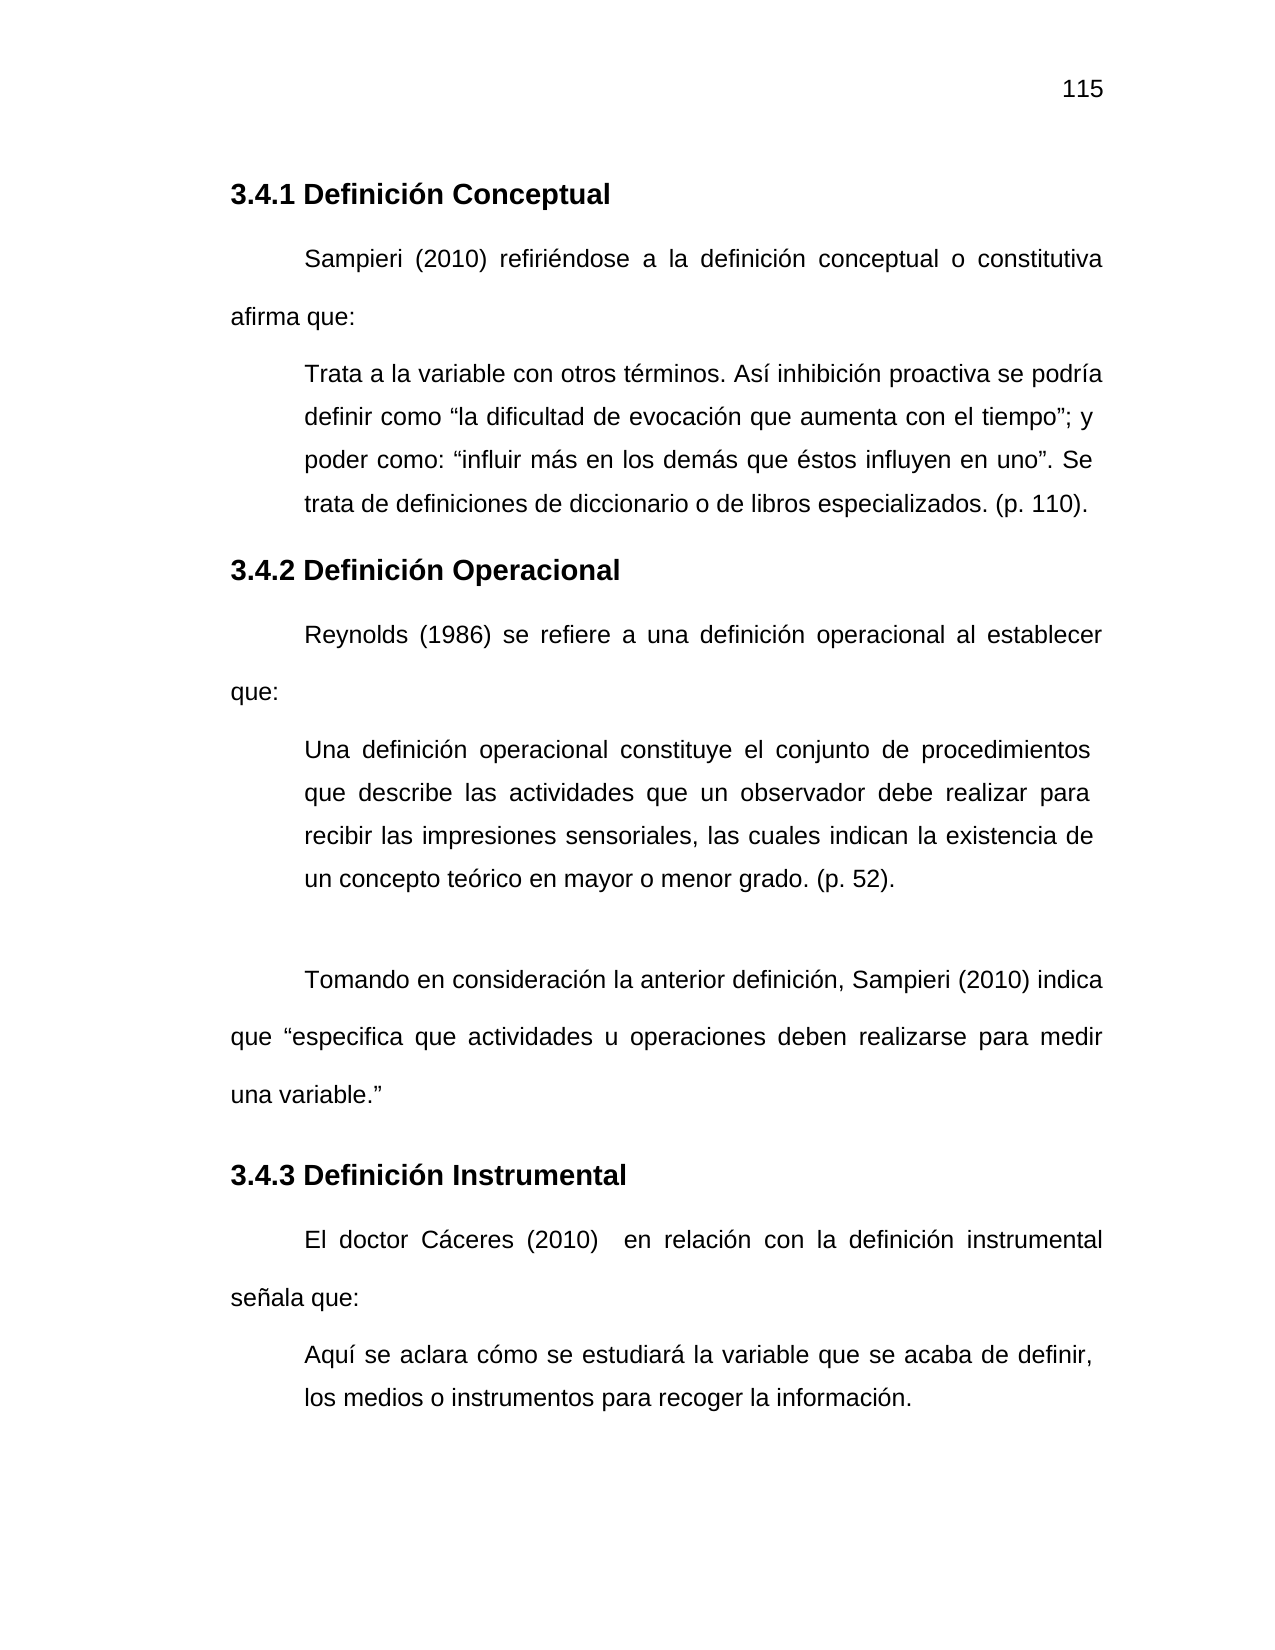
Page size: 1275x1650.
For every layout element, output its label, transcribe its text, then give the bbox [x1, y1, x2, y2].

text Una definición operacional constituye el conjunto de procedimientos que describe las actividades que un observador debe realizar para recibir las impresiones sensoriales, las cuales indican la existencia de un concepto teórico en mayor o menor grado. (p. 52). [230, 735, 1104, 893]
subtitle 3.4.1 Definición Conceptual [230, 177, 1104, 211]
subtitle 3.4.2 Definición Operacional [230, 553, 1104, 586]
subtitle 3.4.3 Definición Instrumental [230, 1158, 1104, 1192]
text Trata a la variable con otros términos. Así inhibición proactiva se podría definir como “la dificultad de evocación que aumenta con el tiempo”; y poder como: “influir más en los demás que éstos influyen en uno”. Se trata de definiciones de diccionario o de libros especializados. (p. 110). [230, 359, 1104, 517]
text Sampieri (2010) refiriéndose a la definición conceptual o constitutiva afirma que: [230, 244, 1104, 331]
text Tomando en consideración la anterior definición, Sampieri (2010) indica que “especifica que actividades u operaciones deben realizarse para medir una variable.” [230, 965, 1104, 1108]
text Aquí se aclara cómo se estudiará la variable que se acaba de definir, los medios o instrumentos para recoger la información. [230, 1340, 1104, 1412]
text Reynolds (1986) se refiere a una definición operacional al establecer que: [230, 620, 1104, 706]
text El doctor Cáceres (2010) en relación con la definición instrumental señala que: [230, 1225, 1104, 1311]
